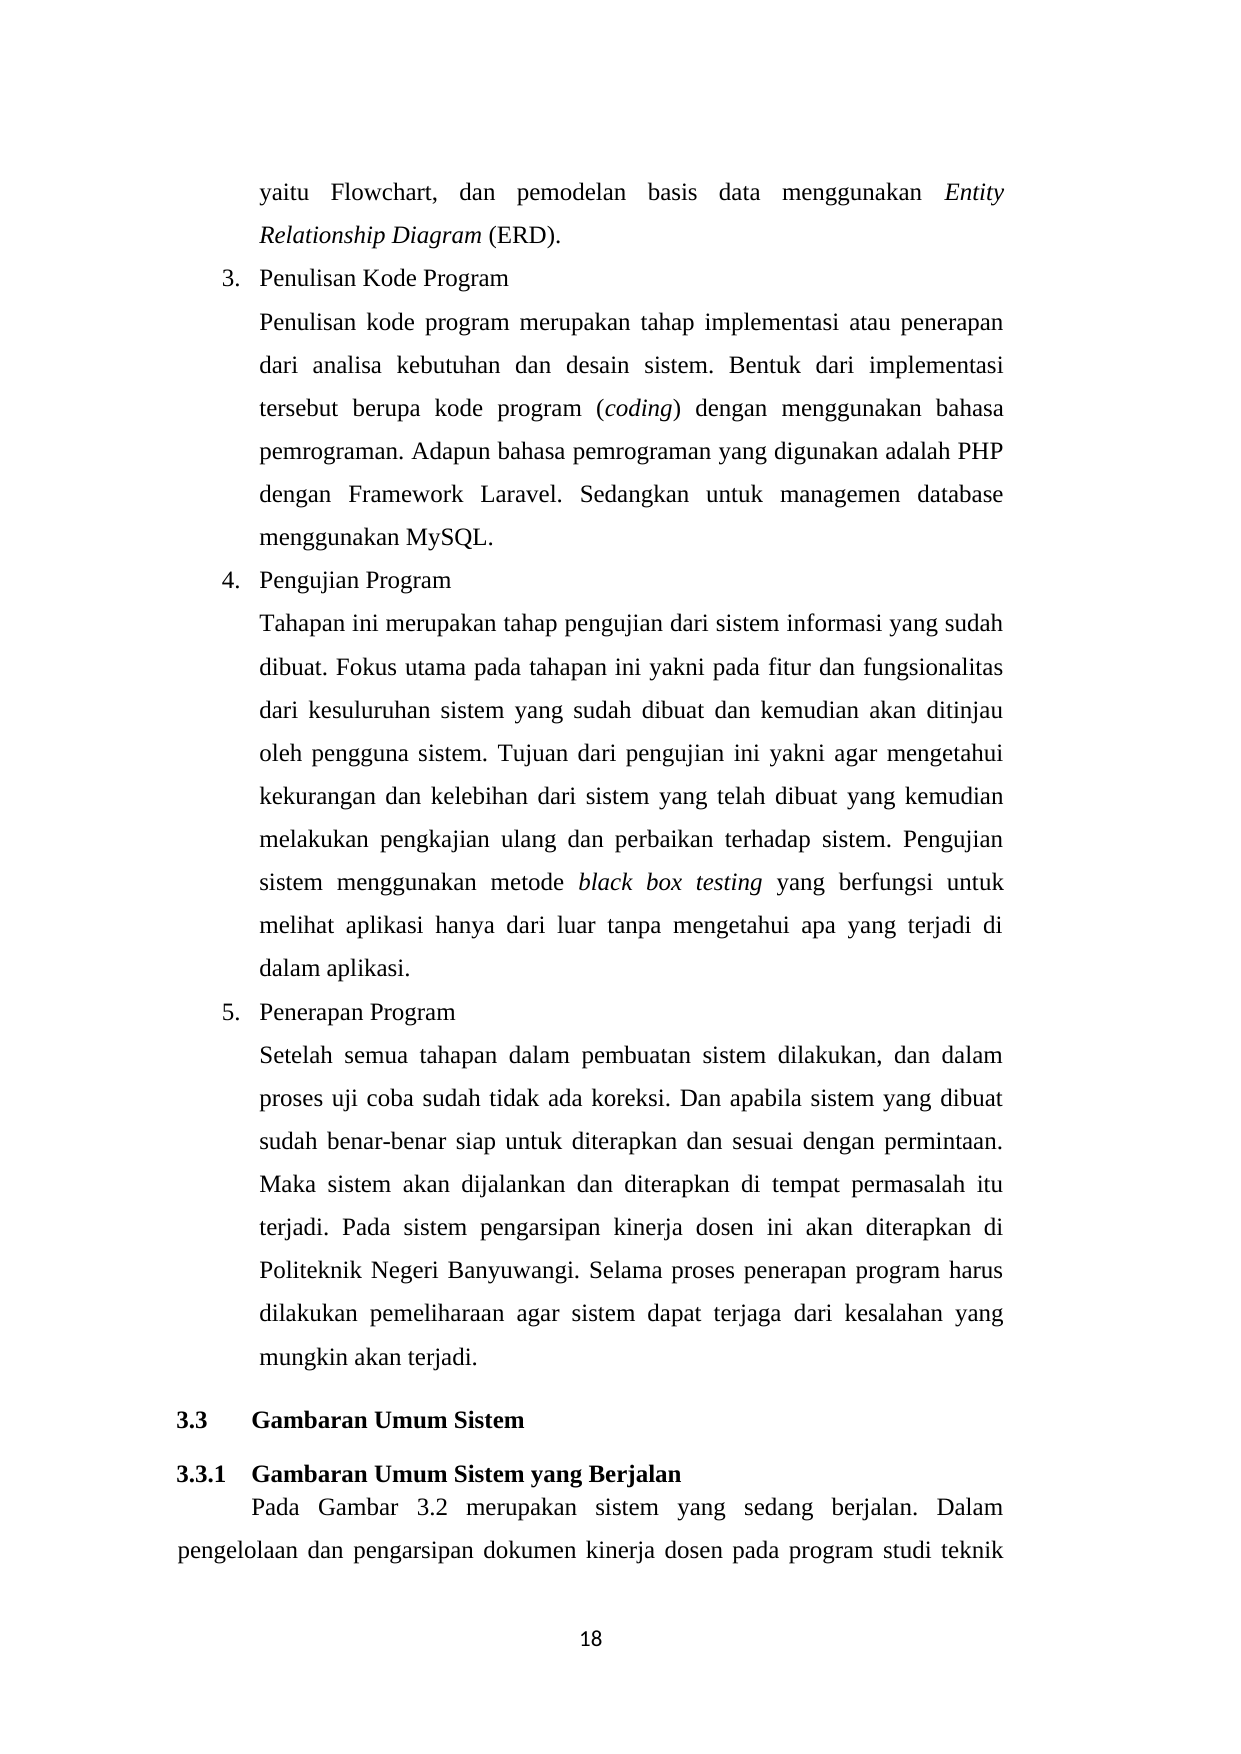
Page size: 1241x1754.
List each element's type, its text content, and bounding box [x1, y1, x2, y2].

list Tahapan ini merupakan tahap pengujian dari sistem informasi yang sudah dibuat. Fokus utama pada tahapan ini yakni pada fitur dan fungsionalitas dari kesuluruhan sistem yang sudah dibuat dan kemudian akan ditinjau oleh pengguna sistem. Tujuan dari pengujian ini yakni agar mengetahui kekurangan dan kelebihan dari sistem yang telah dibuat yang kemudian melakukan pengkajian ulang dan perbaikan terhadap sistem. Pengujian sistem menggunakan metode black box testing yang berfungsi untuk melihat aplikasi hanya dari luar tanpa mengetahui apa yang terjadi di dalam aplikasi. [259, 608, 1004, 982]
list Penulisan Kode Program [222, 263, 1004, 292]
subtitle Gambaran Umum Sistem yang Berjalan [176, 1459, 1004, 1488]
list Penulisan kode program merupakan tahap implementasi atau penerapan dari analisa kebutuhan dan desain sistem. Bentuk dari implementasi tersebut berupa kode program (coding) dengan menggunakan bahasa pemrograman. Adapun bahasa pemrograman yang digunakan adalah PHP dengan Framework Laravel. Sedangkan untuk managemen database menggunakan MySQL. [259, 307, 1004, 551]
list Pengujian Program [222, 565, 1004, 594]
subtitle Gambaran Umum Sistem [176, 1406, 1004, 1434]
list Setelah semua tahapan dalam pembuatan sistem dilakukan, dan dalam proses uji coba sudah tidak ada koreksi. Dan apabila sistem yang dibuat sudah benar-benar siap untuk diterapkan dan sesuai dengan permintaan. Maka sistem akan dijalankan dan diterapkan di tempat permasalah itu terjadi. Pada sistem pengarsipan kinerja dosen ini akan diterapkan di Politeknik Negeri Banyuwangi. Selama proses penerapan program harus dilakukan pemeliharaan agar sistem dapat terjaga dari kesalahan yang mungkin akan terjadi. [259, 1040, 1004, 1370]
list Penerapan Program [222, 997, 1004, 1025]
